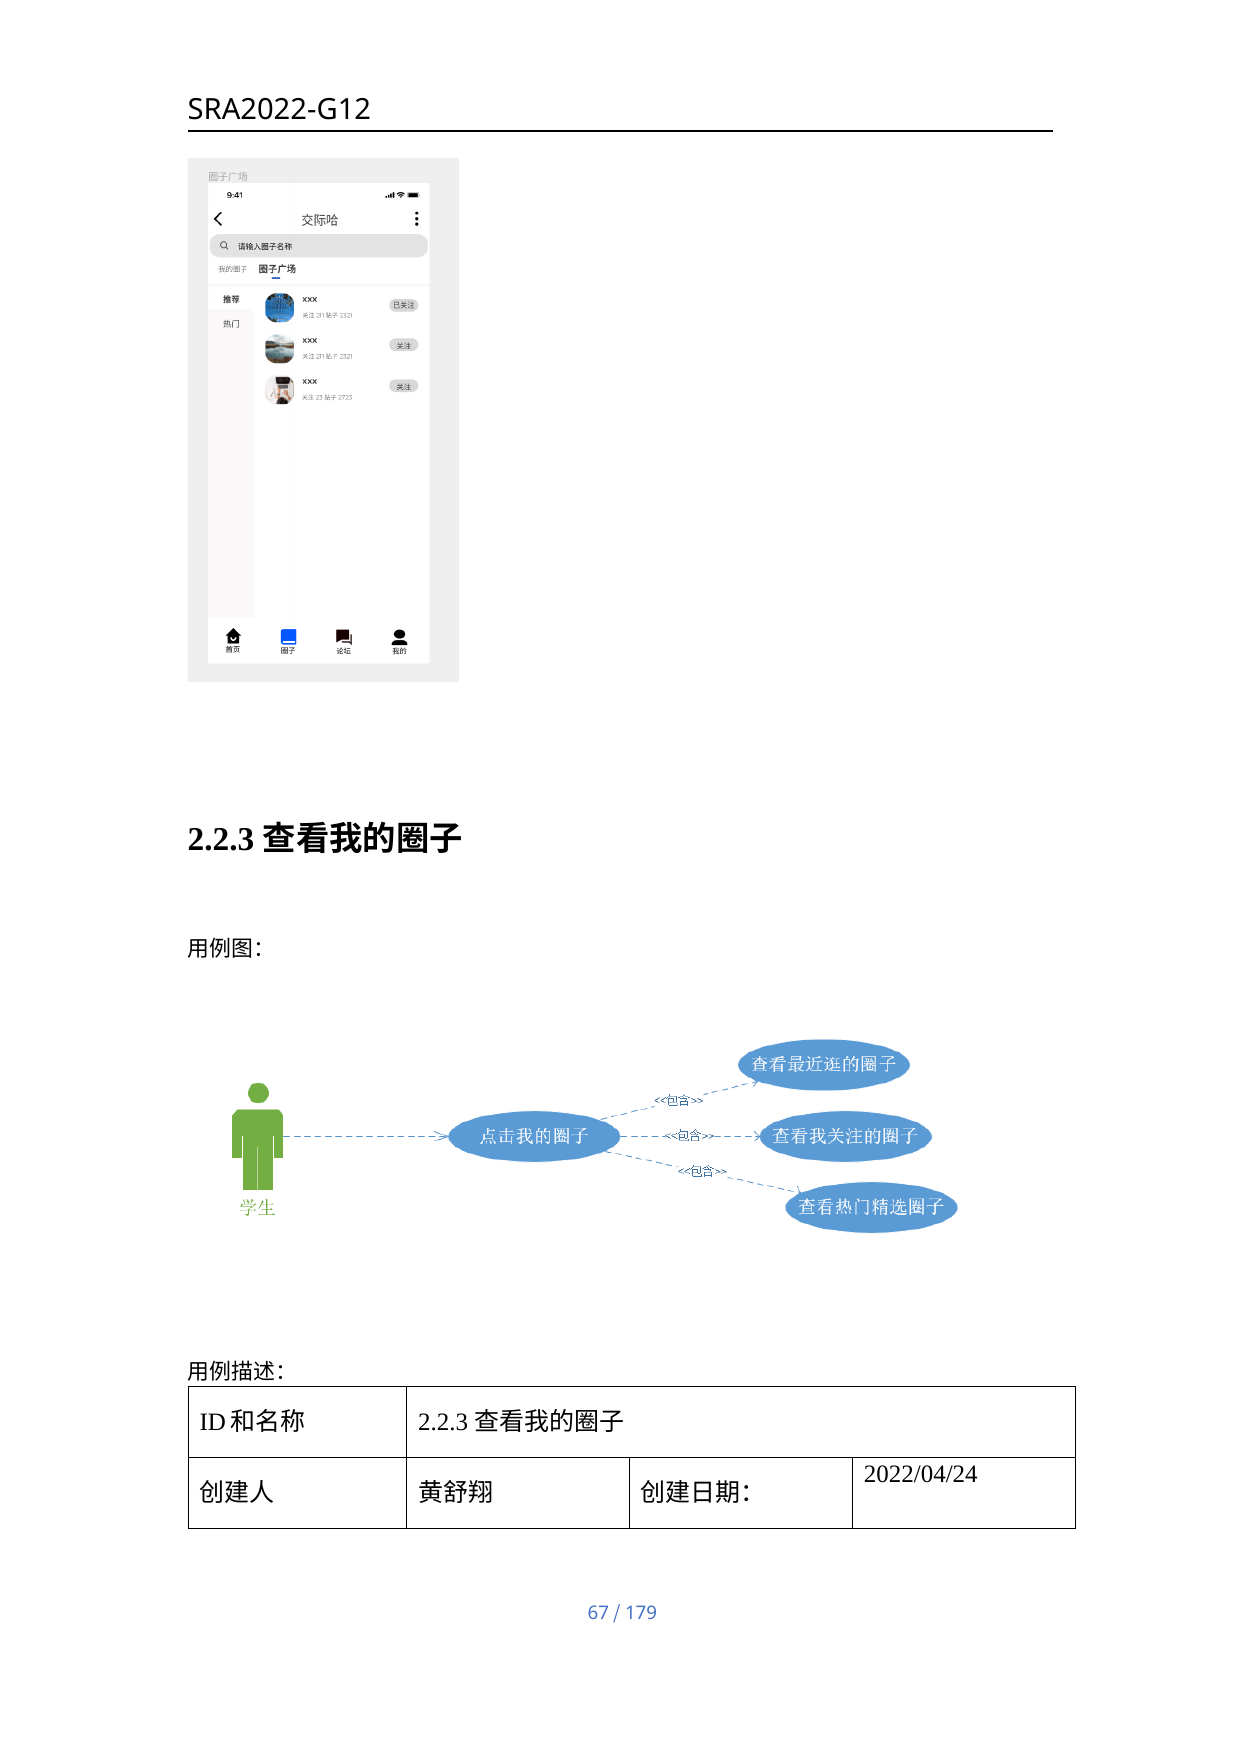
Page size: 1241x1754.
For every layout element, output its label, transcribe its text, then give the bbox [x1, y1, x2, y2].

text 用例图： [187, 931, 1053, 963]
table_cell 2022/04/24 [853, 1458, 1075, 1527]
table_cell 创建人 [189, 1458, 406, 1527]
subtitle 查看我的圈子 [187, 803, 1053, 868]
table_cell 黄舒翔 [407, 1458, 629, 1527]
picture [187, 963, 1053, 1306]
table_header 2.2.3 查看我的圈子 [407, 1387, 1075, 1457]
table_cell 创建日期： [630, 1458, 852, 1527]
picture [187, 158, 459, 682]
table_header ID和名称 [189, 1387, 406, 1457]
text 用例描述： [187, 1353, 1053, 1386]
